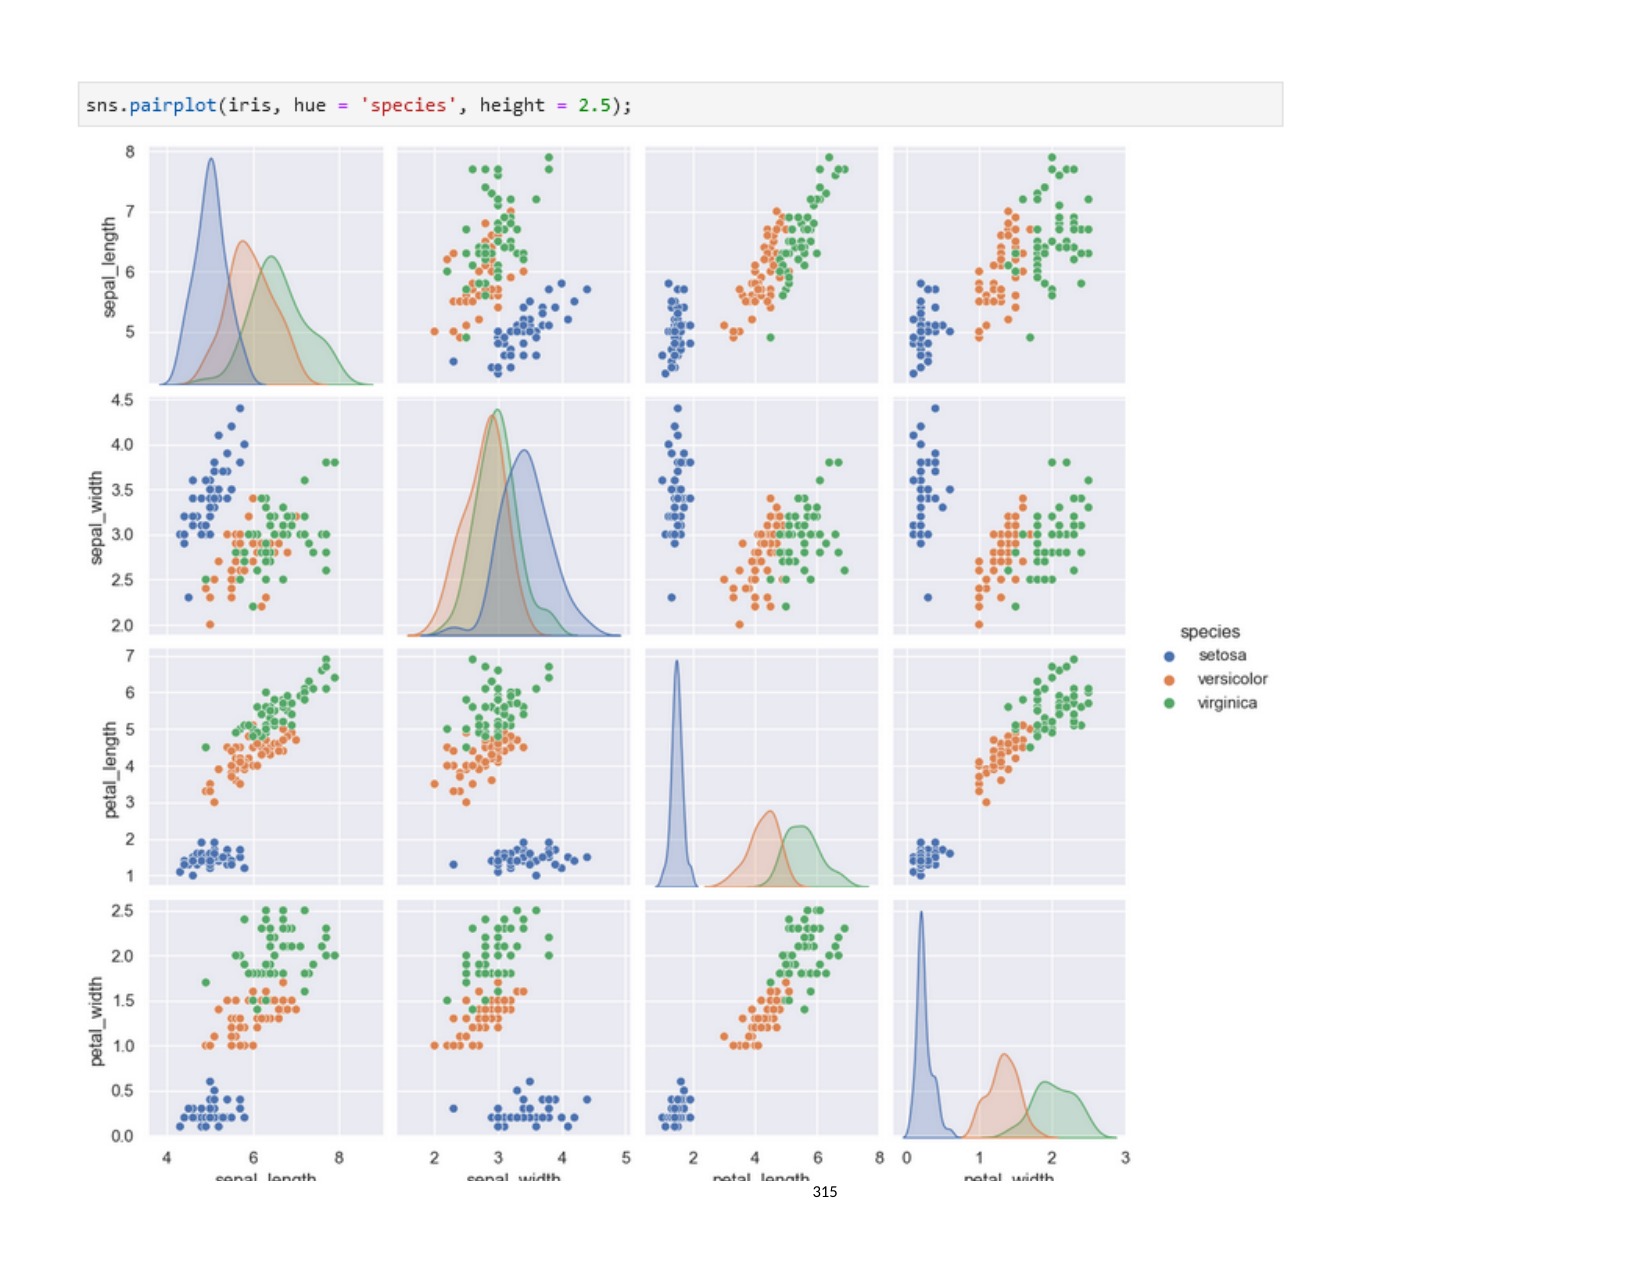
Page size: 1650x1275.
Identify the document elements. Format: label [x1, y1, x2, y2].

picture [75, 75, 1287, 1181]
